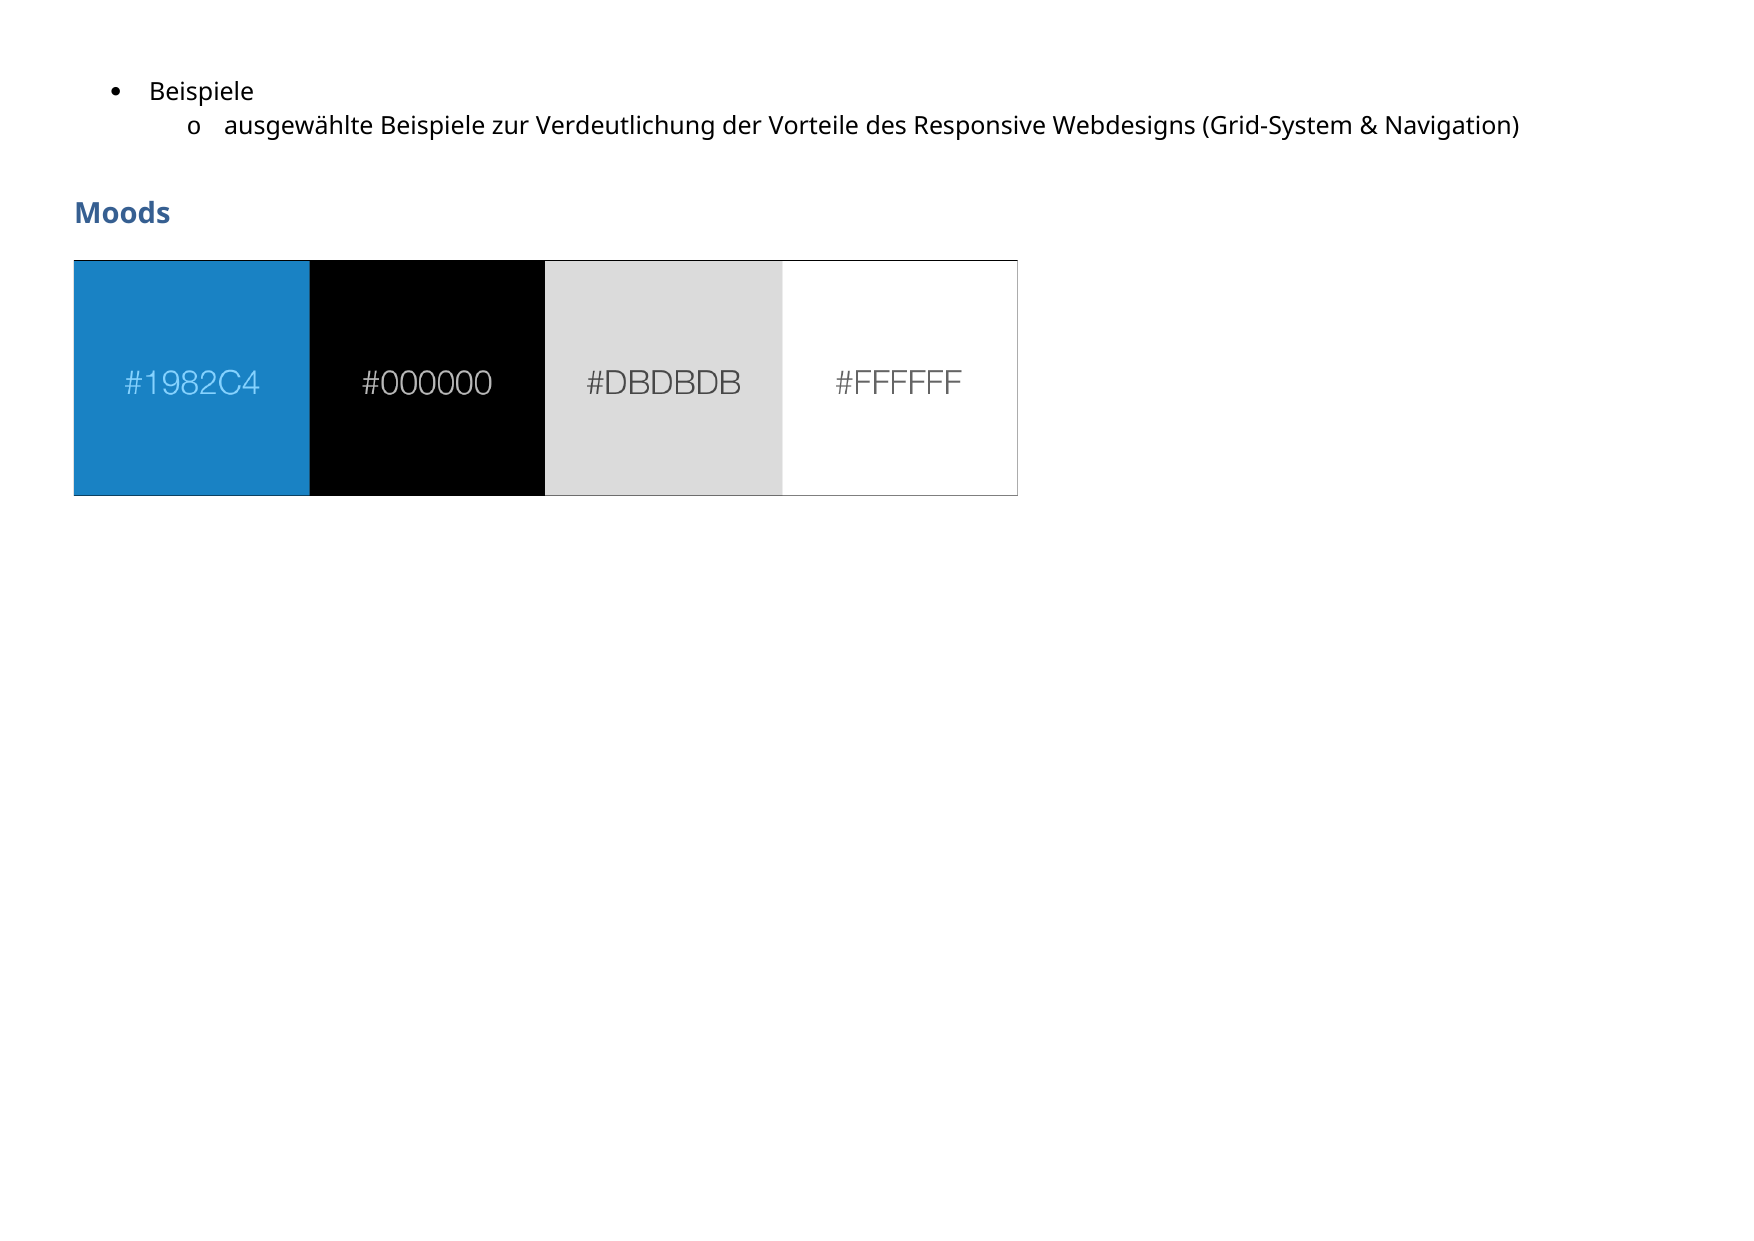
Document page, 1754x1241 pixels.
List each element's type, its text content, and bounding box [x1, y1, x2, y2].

list Beispiele [111, 74, 1636, 108]
picture [73, 260, 1018, 496]
list ausgewählte Beispiele zur Verdeutlichung der Vorteile des Responsive Webdesigns (Grid-System & Navigation) [186, 108, 1636, 142]
subtitle Moods [74, 192, 1636, 232]
